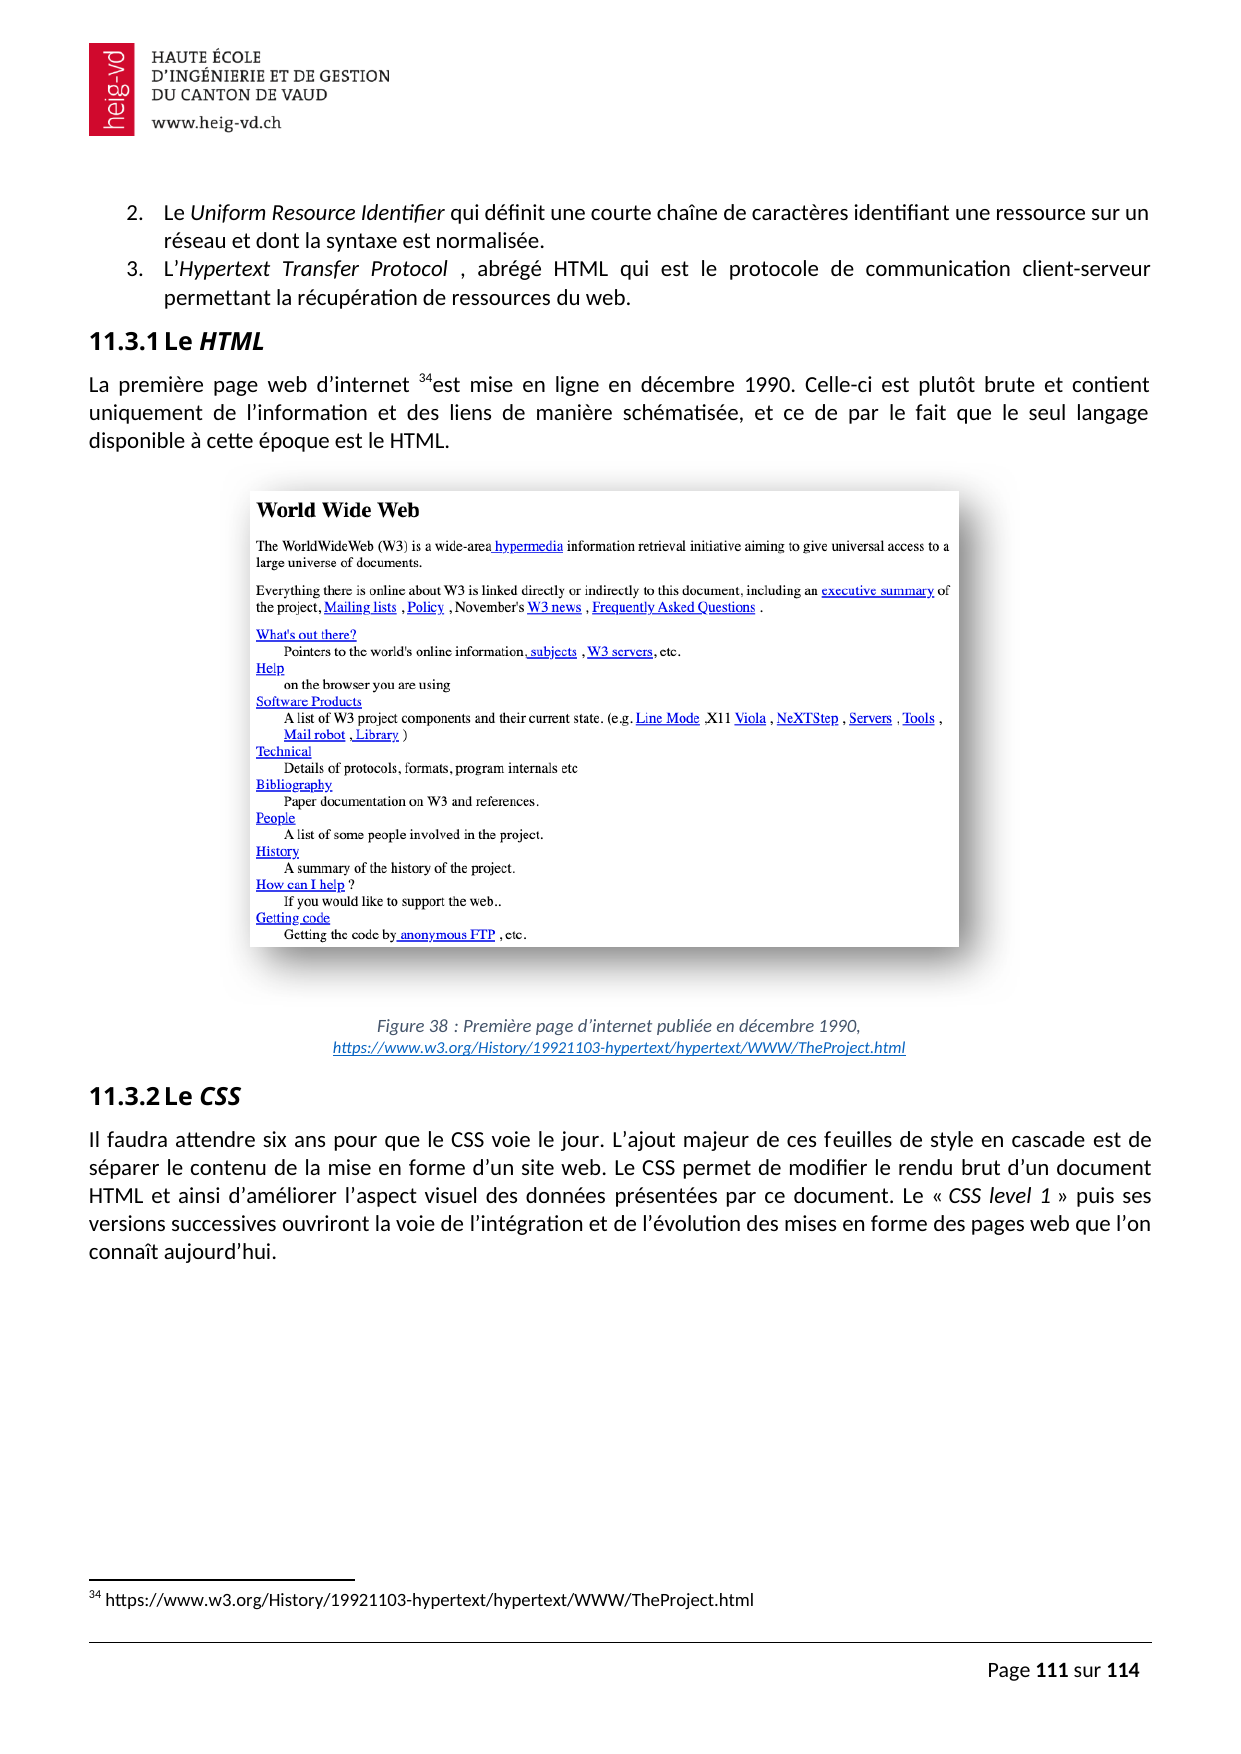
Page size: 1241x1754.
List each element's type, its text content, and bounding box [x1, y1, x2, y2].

subtitle Le CSS [89, 1078, 1152, 1112]
text Il faudra attendre six ans pour que le CSS voie le jour. L’ajout majeur de ces feuilles de style en cascade est de séparer le contenu de la mise en forme d’un site web. Le CSS permet de modifier le rendu brut d’un document HTML et ainsi d’améliorer l’aspect visuel des données présentées par ce document. Le « CSS level 1 » puis ses versions successives ouvriront la voie de l’intégration et de l’évolution des mises en forme des pages web que l’on connaît aujourd’hui. [89, 1125, 1152, 1265]
subtitle Le HTML [89, 323, 1152, 357]
picture [89, 43, 389, 136]
list L’Hypertext Transfer Protocol , abrégé HTML qui est le protocole de communication client-serveur permettant la récupération de ressources du web. [126, 254, 1152, 311]
list Le Uniform Resource Identifier qui définit une courte chaîne de caractères identifiant une ressource sur un réseau et dont la syntaxe est normalisée. [126, 198, 1152, 254]
text La première page web d’internet est mise en ligne en décembre 1990. Celle-ci est plutôt brute et contient uniquement de l’information et des liens de manière schématisée, et ce de par le fait que le seul langage disponible à cette époque est le HTML. [89, 370, 1152, 454]
picture [250, 491, 959, 947]
